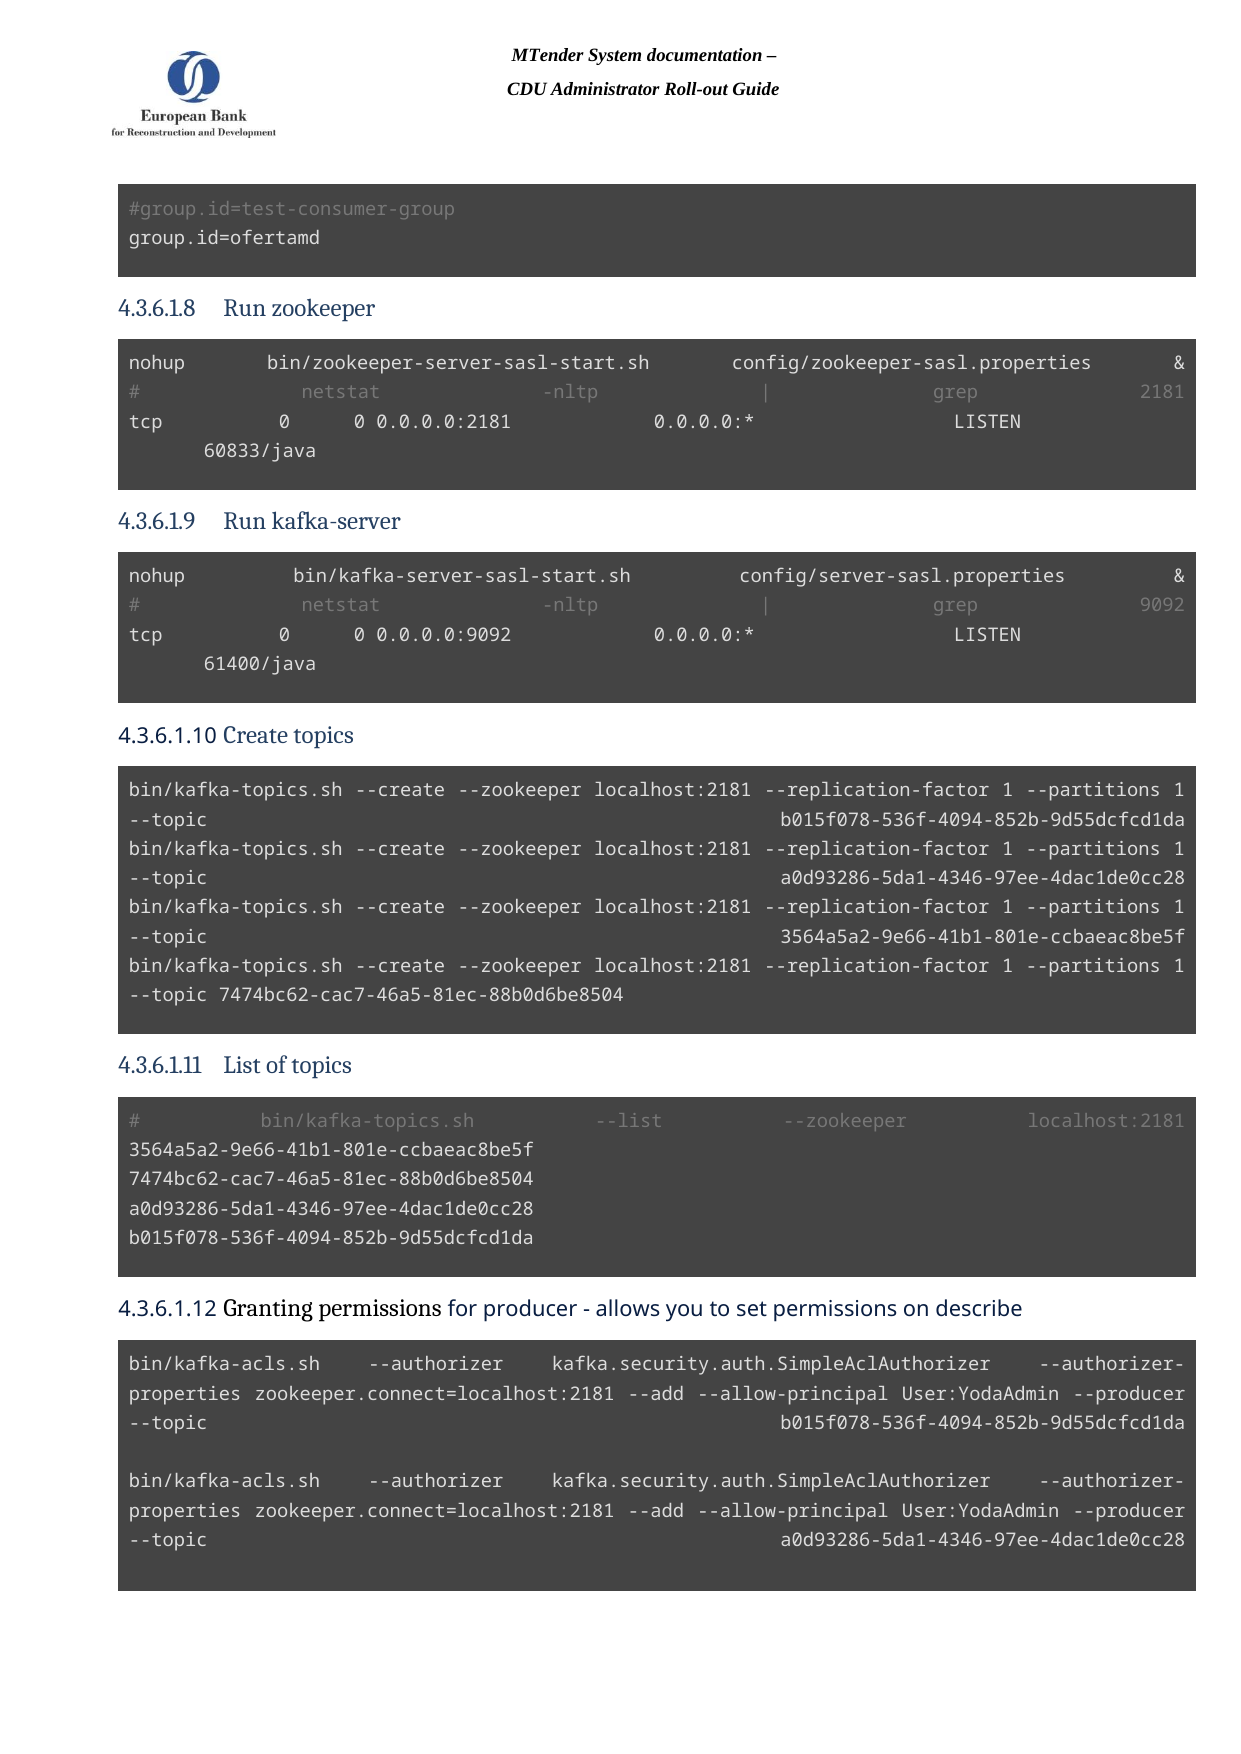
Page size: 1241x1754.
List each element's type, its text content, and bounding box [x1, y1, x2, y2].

table_header # bin/kafka-topics.sh --list --zookeeper localhost:2181 3564a5a2-9e66-41b1-801e-ccbaeac8be5f 7474bc62-cac7-46a5-81ec-88b0d6be8504 a0d93286-5da1-4346-97ee-4dac1de0cc28 b015f078-536f-4094-852b-9d55dcfcd1da [118, 1097, 1196, 1277]
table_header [118, 184, 1196, 277]
picture [111, 51, 276, 138]
table_header nohup bin/zookeeper-server-sasl-start.sh config/zookeeper-sasl.properties & # netstat -nltp | grep 2181 tcp 0 0 0.0.0.0:2181 0.0.0.0:* LISTEN 60833/java [118, 339, 1196, 490]
subtitle Create topics [223, 720, 1092, 749]
table_header bin/kafka-topics.sh --create --zookeeper localhost:2181 --replication-factor 1 --partitions 1 --topic b015f078-536f-4094-852b-9d55dcfcd1da bin/kafka-topics.sh --create --zookeeper localhost:2181 --replication-factor 1 --partitions 1 --topic a0d93286-5da1-4346-97ee-4dac1de0cc28 bin/kafka-topics.sh --create --zookeeper localhost:2181 --replication-factor 1 --partitions 1 --topic 3564a5a2-9e66-41b1-801e-ccbaeac8be5f bin/kafka-topics.sh --create --zookeeper localhost:2181 --replication-factor 1 --partitions 1 --topic 7474bc62-cac7-46a5-81ec-88b0d6be8504 [118, 766, 1196, 1034]
table_header nohup bin/kafka-server-sasl-start.sh config/server-sasl.properties & # netstat -nltp | grep 9092 tcp 0 0 0.0.0.0:9092 0.0.0.0:* LISTEN 61400/java [118, 552, 1196, 703]
subtitle Run kafka-server [118, 507, 1092, 535]
subtitle Granting permissions for producer - allows you to set permissions on describe [118, 1293, 1092, 1323]
subtitle Run zookeeper [118, 293, 1092, 322]
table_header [118, 1340, 1196, 1591]
subtitle List of topics [118, 1051, 1092, 1080]
